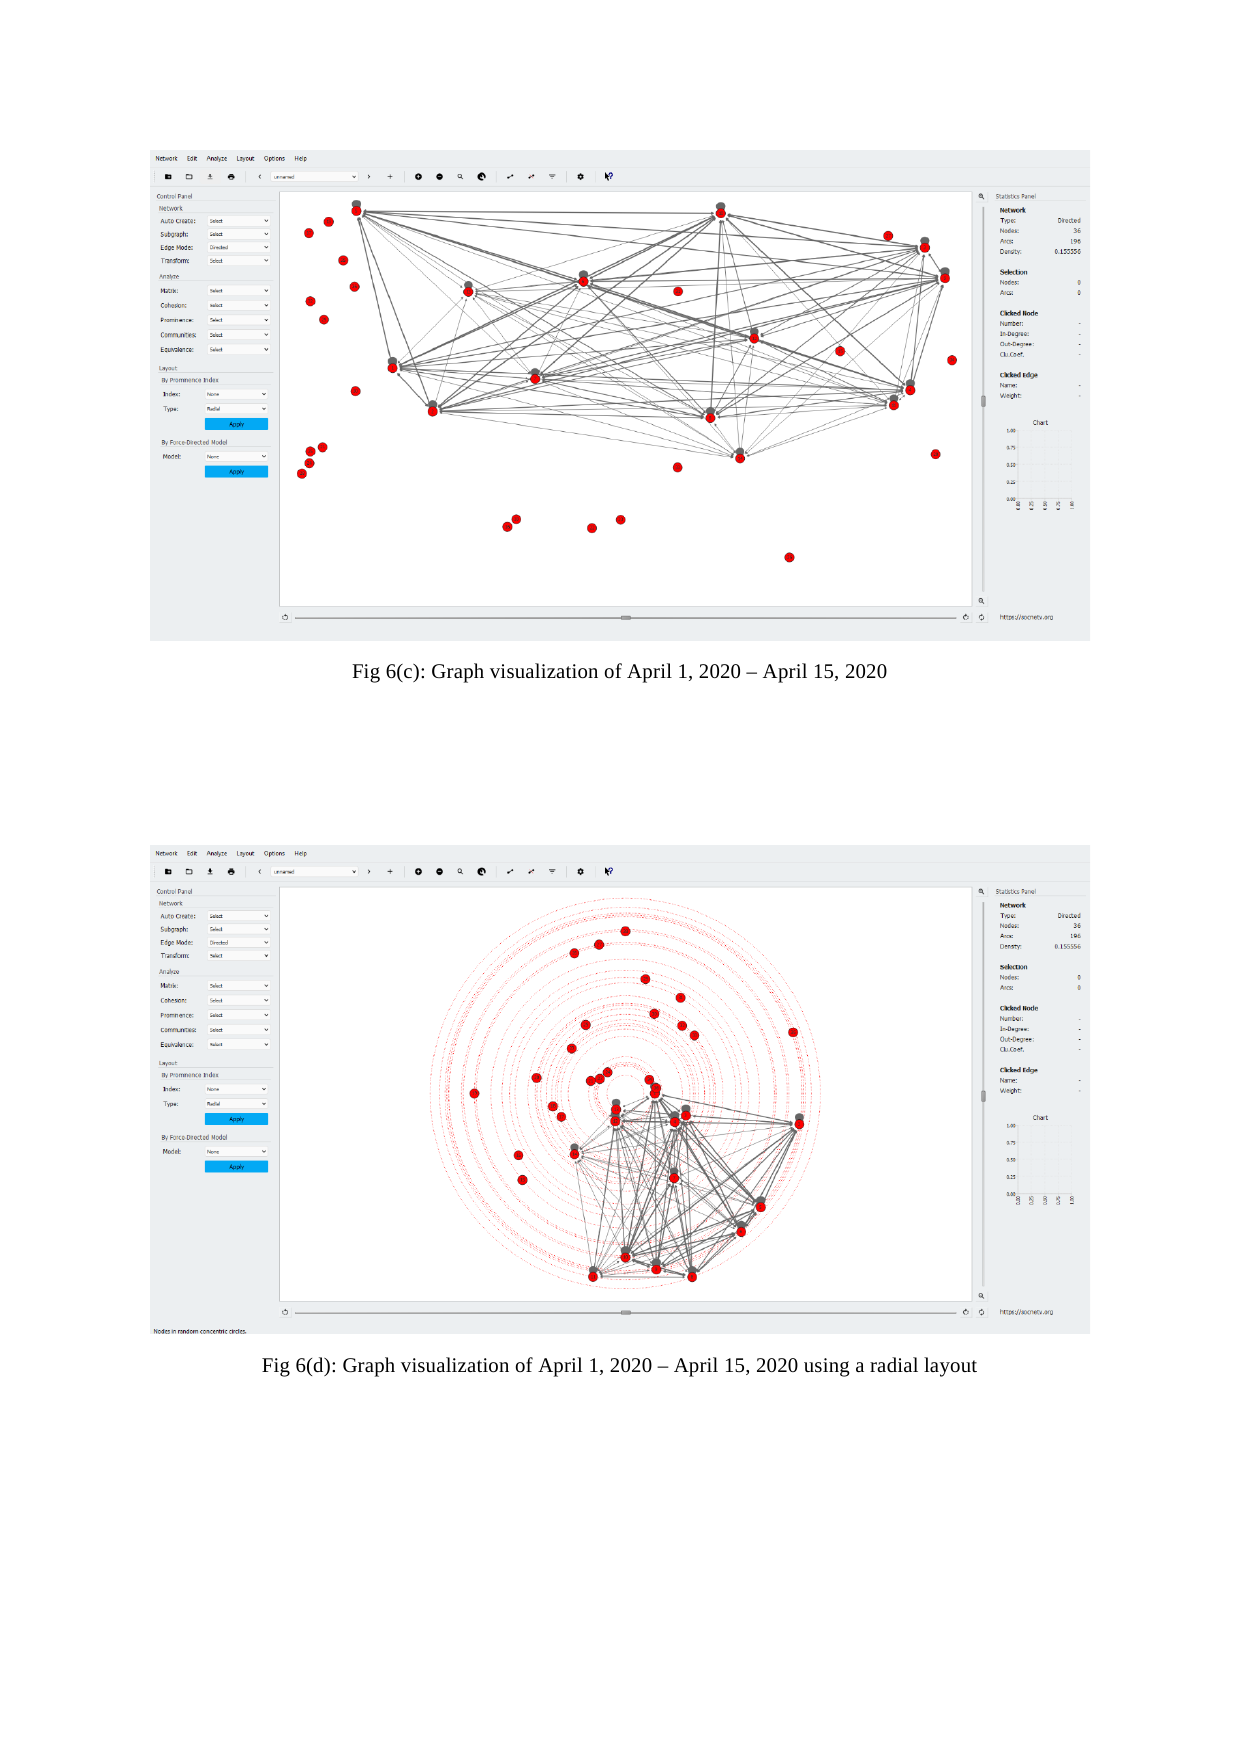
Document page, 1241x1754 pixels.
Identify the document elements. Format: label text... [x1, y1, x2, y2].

picture [150, 150, 1091, 641]
text Fig 6(c): Graph visualization of April 1, 2020 – April 15, 2020 [150, 659, 1090, 683]
picture [150, 845, 1091, 1334]
text Fig 6(d): Graph visualization of April 1, 2020 – April 15, 2020 using a radial layout [150, 1353, 1090, 1377]
